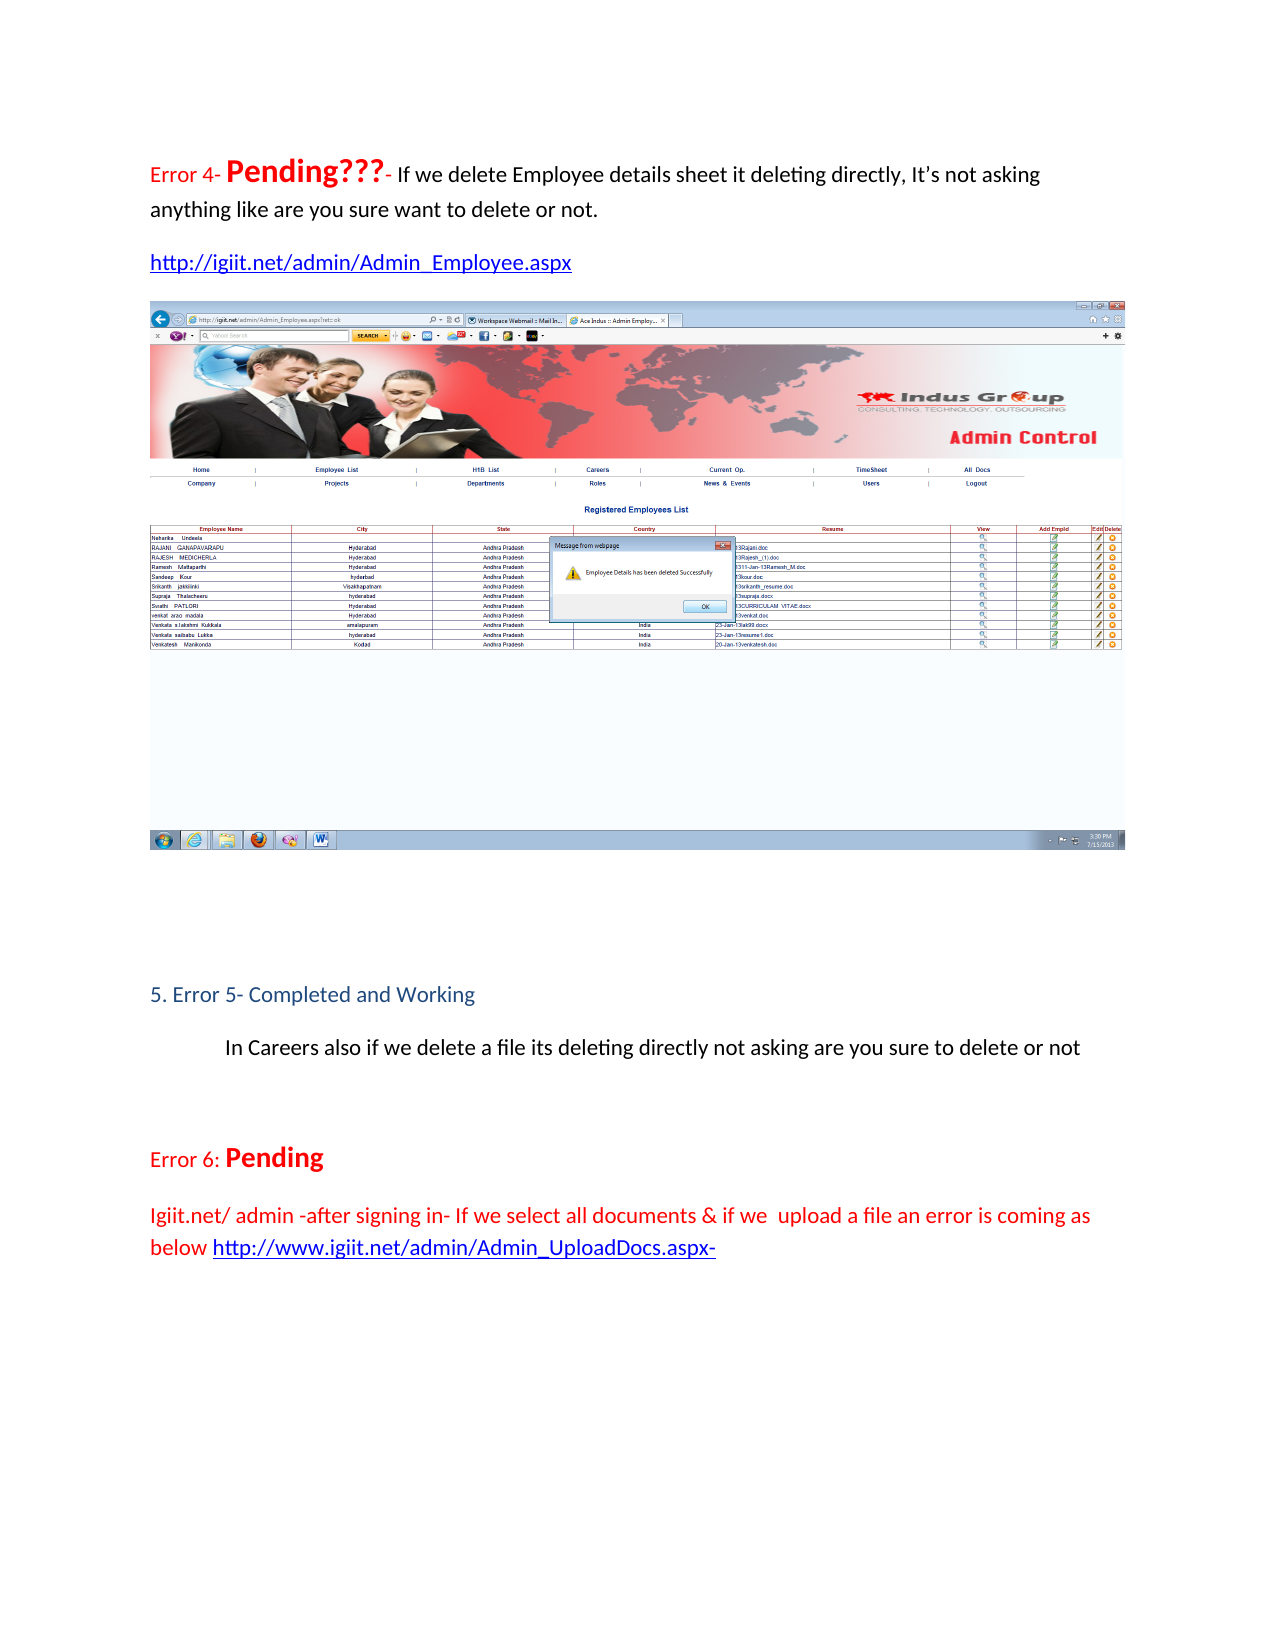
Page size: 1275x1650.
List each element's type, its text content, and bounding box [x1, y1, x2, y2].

list In Careers also if we delete a file its deleting directly not asking are you sure to delete or not [225, 1033, 1125, 1061]
picture [150, 301, 1125, 850]
text http://igiit.net/admin/Admin_Employee.aspx [150, 248, 1125, 276]
text 5. Error 5- Completed and Working [150, 980, 1125, 1008]
text Igiit.net/ admin -after signing in- If we select all documents & if we upload a file an error is coming as below http://www.igiit.net/admin/Admin_UploadDocs.aspx- [150, 1201, 1125, 1261]
text Error 6: Pending [150, 1139, 1125, 1175]
text Error 4- Pending???- If we delete Employee details sheet it deleting directly, It’s not asking anything like are you sure want to delete or not. [150, 150, 1125, 223]
